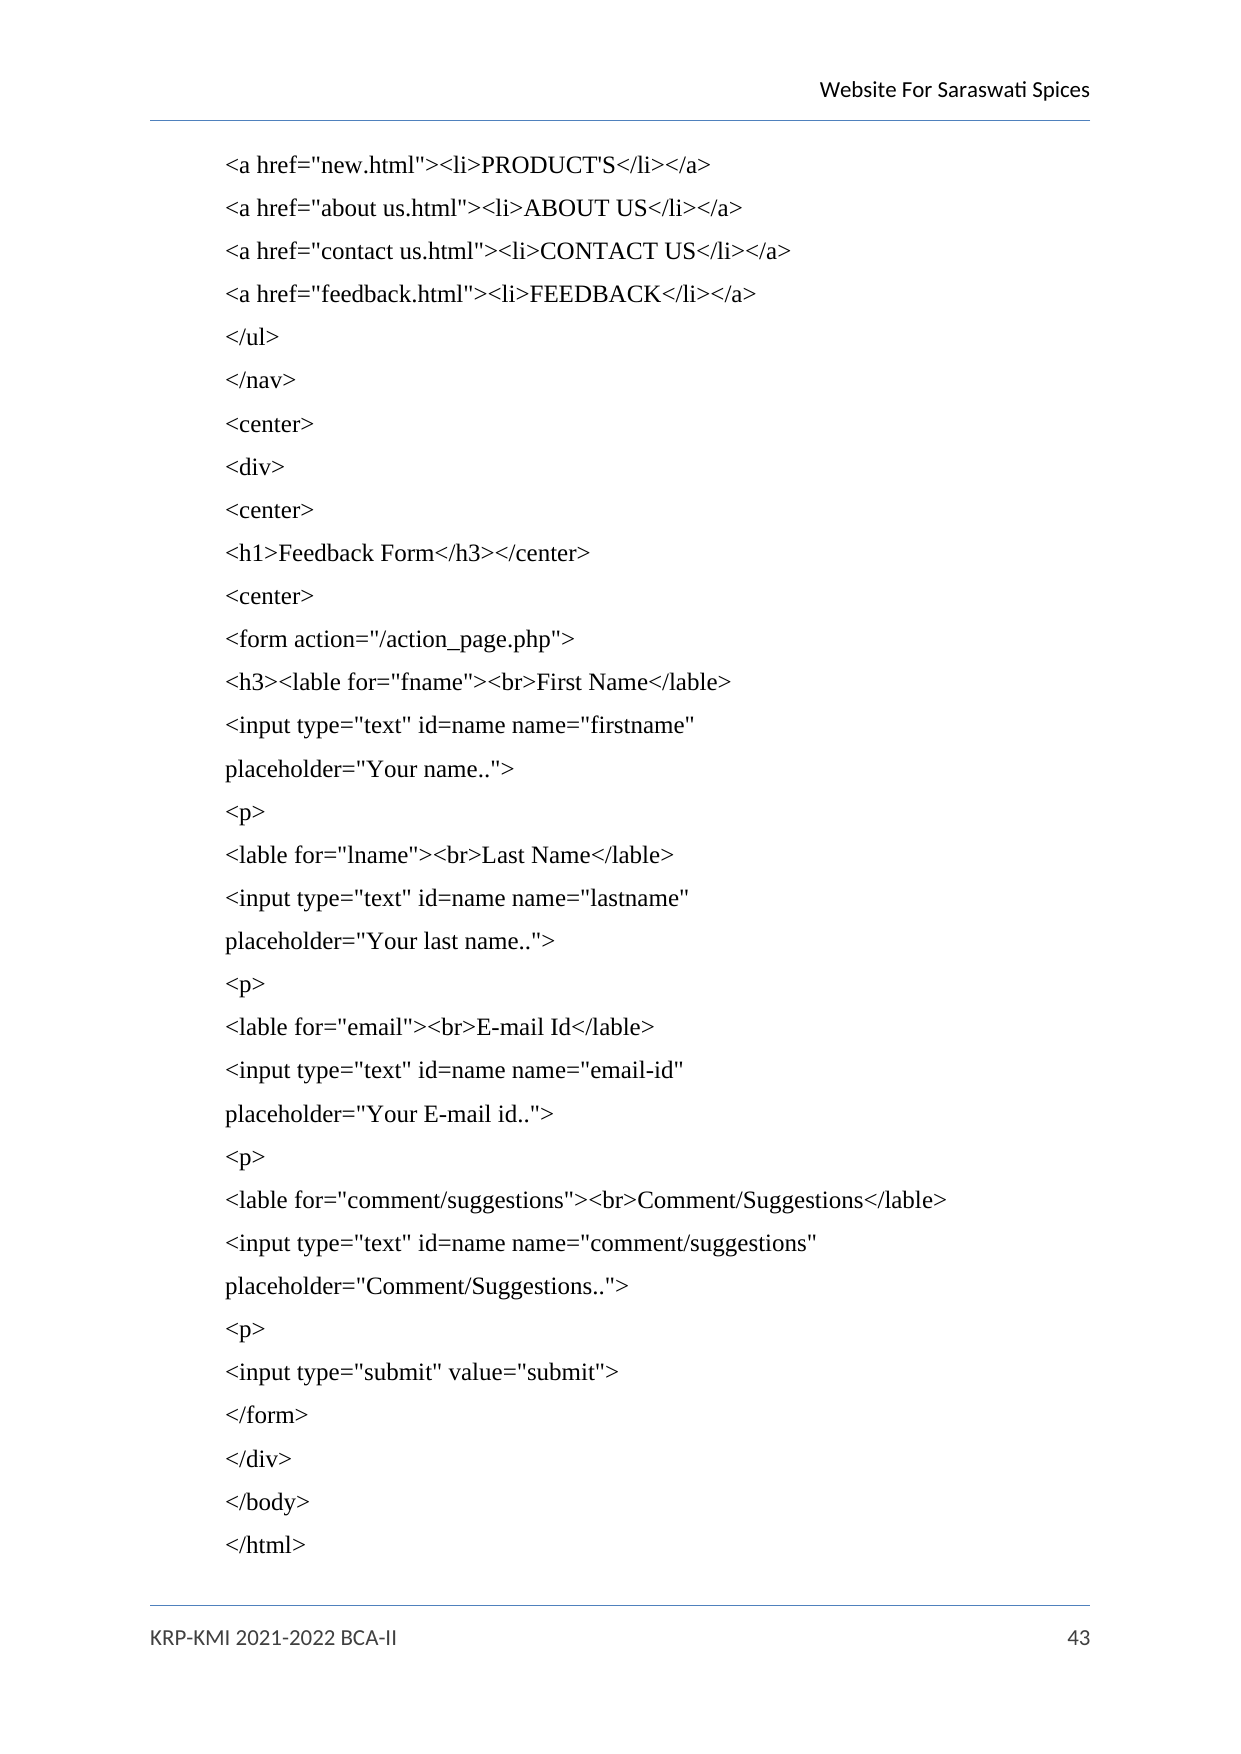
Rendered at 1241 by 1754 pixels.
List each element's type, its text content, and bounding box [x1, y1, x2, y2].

list <center> [225, 495, 1090, 524]
list <lable for="email"><br>E-mail Id</lable> [225, 1012, 1090, 1041]
list <h3><lable for="fname"><br>First Name</lable> [225, 667, 1090, 696]
list <p> [225, 797, 1090, 826]
list placeholder="Comment/Suggestions.."> [225, 1271, 1090, 1300]
list </form> [225, 1401, 1090, 1429]
list placeholder="Your name.."> [225, 754, 1090, 782]
list <input type="text" id=name name="firstname" [225, 711, 1090, 739]
list </ul> [225, 322, 1090, 351]
list <input type="submit" value="submit"> [225, 1357, 1090, 1386]
list <form action="/action_page.php"> [225, 624, 1090, 653]
list </div> [225, 1444, 1090, 1472]
list <h1>Feedback Form</h3></center> [225, 538, 1090, 567]
list <p> [225, 1142, 1090, 1171]
list <lable for="comment/suggestions"><br>Comment/Suggestions</lable> [225, 1185, 1090, 1214]
list <a href="feedback.html"><li>FEEDBACK</li></a> [225, 279, 1090, 308]
list placeholder="Your E-mail id.."> [225, 1099, 1090, 1127]
list <a href="about us.html"><li>ABOUT US</li></a> [225, 193, 1090, 222]
list <input type="text" id=name name="lastname" [225, 883, 1090, 912]
list <a href="contact us.html"><li>CONTACT US</li></a> [225, 236, 1090, 265]
list </nav> [225, 366, 1090, 394]
list <lable for="lname"><br>Last Name</lable> [225, 840, 1090, 869]
list <p> [225, 969, 1090, 998]
list </body> [225, 1487, 1090, 1516]
list <input type="text" id=name name="email-id" [225, 1056, 1090, 1084]
list <center> [225, 581, 1090, 610]
list placeholder="Your last name.."> [225, 926, 1090, 955]
list <center> [225, 409, 1090, 437]
list </html> [225, 1530, 1090, 1559]
list <input type="text" id=name name="comment/suggestions" [225, 1228, 1090, 1257]
list <p> [225, 1314, 1090, 1343]
list <div> [225, 452, 1090, 481]
list <a href="new.html"><li>PRODUCT'S</li></a> [225, 150, 1090, 179]
